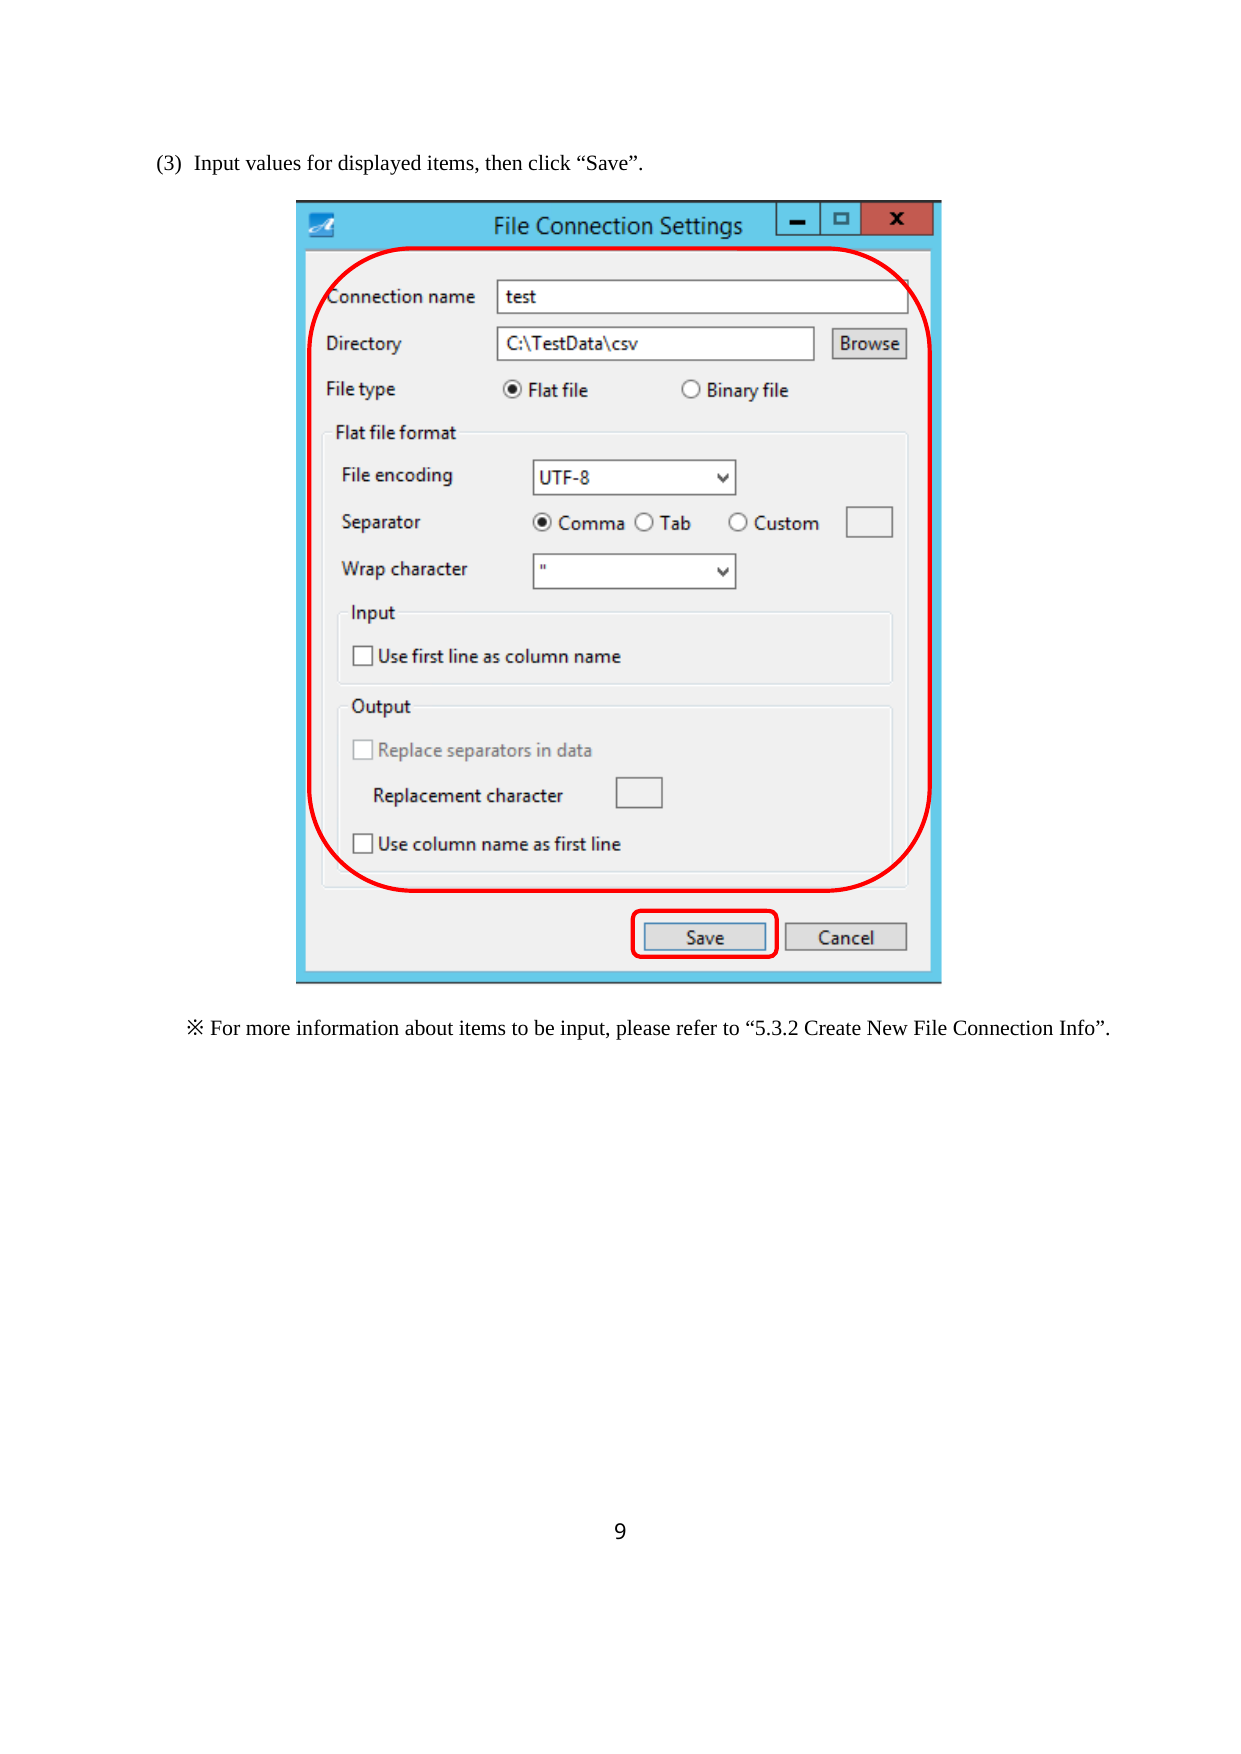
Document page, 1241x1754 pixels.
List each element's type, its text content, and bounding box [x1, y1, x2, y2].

text ※ For more information about items to be input, please refer to “5.3.2 Create New File Connection Info”. [186, 1012, 1128, 1041]
picture [296, 200, 945, 987]
list Input values for displayed items, then click “Save”. [156, 150, 1128, 175]
